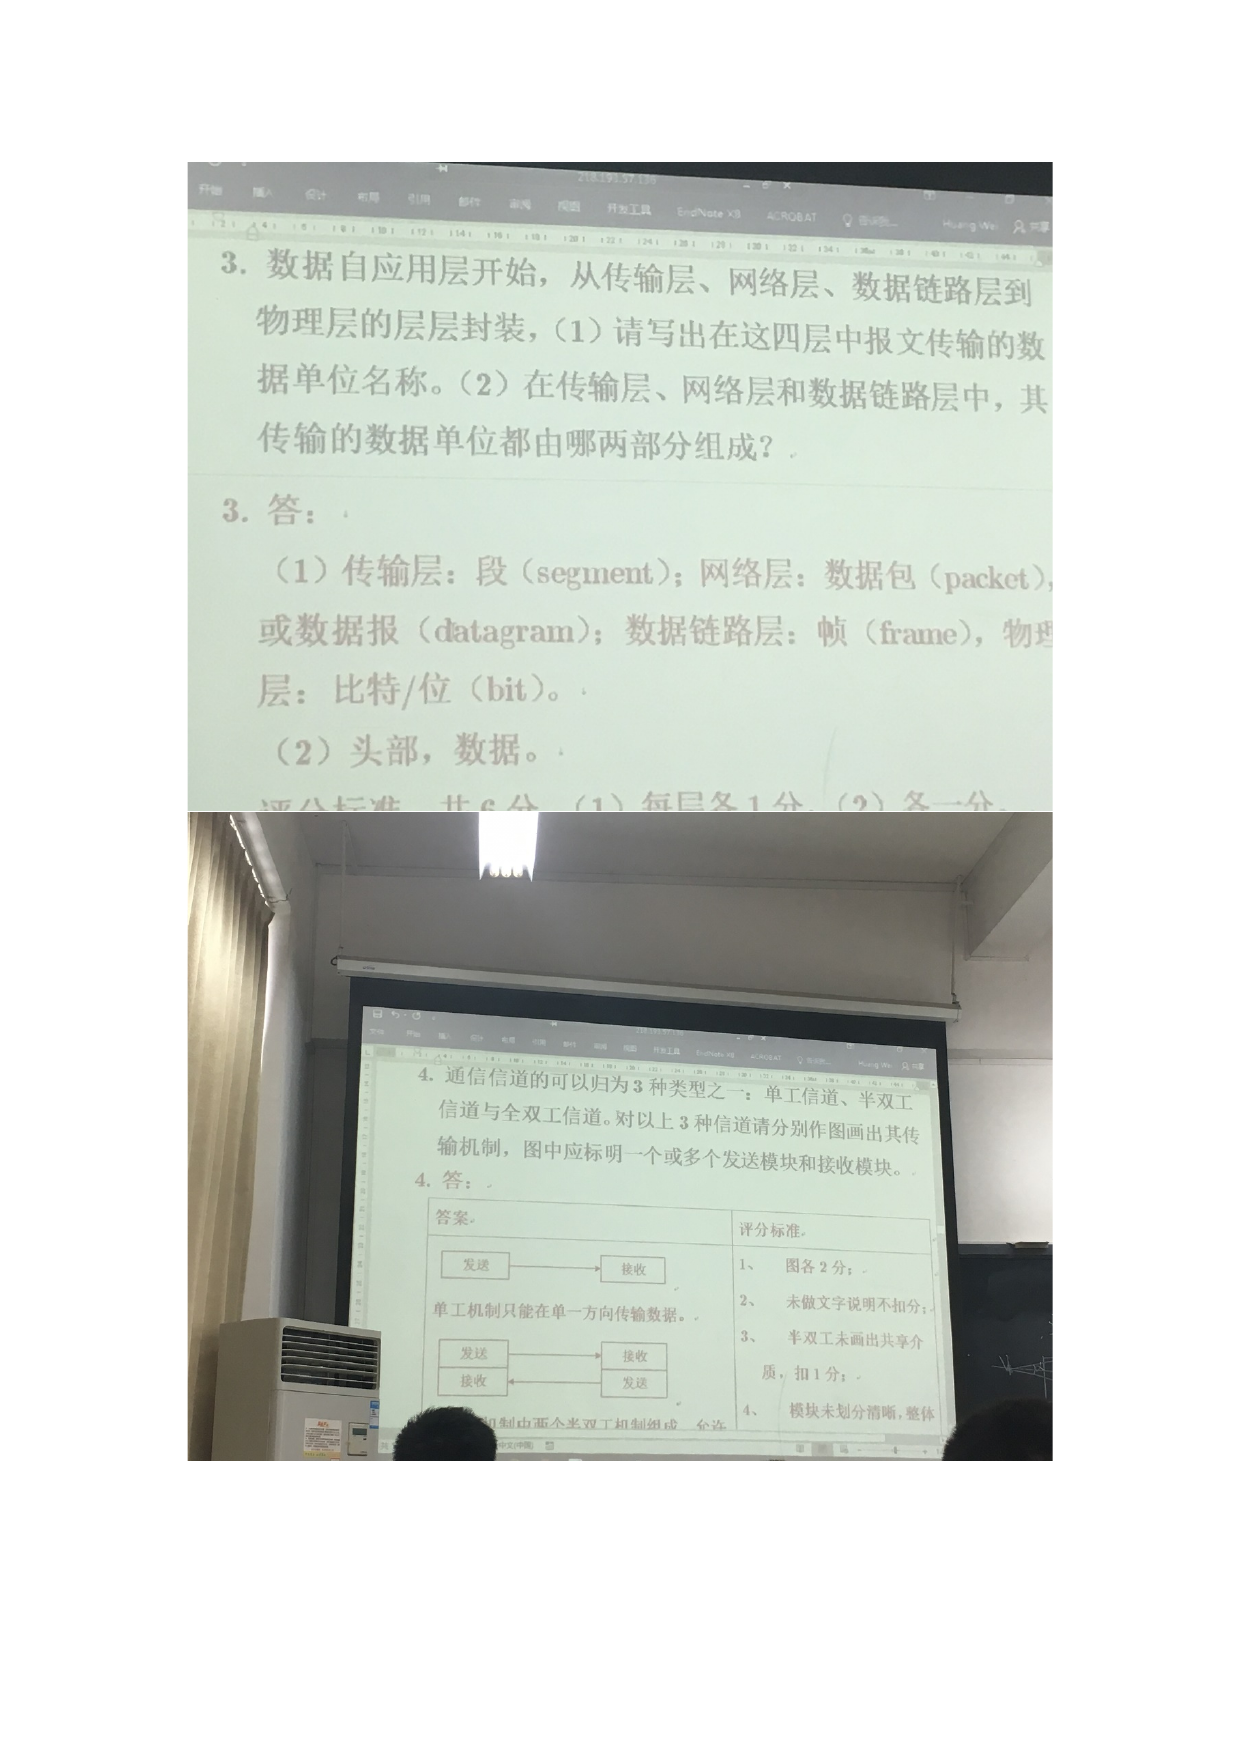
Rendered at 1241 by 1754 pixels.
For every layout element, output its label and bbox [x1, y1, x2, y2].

picture [187, 812, 1053, 1461]
picture [187, 162, 1053, 811]
